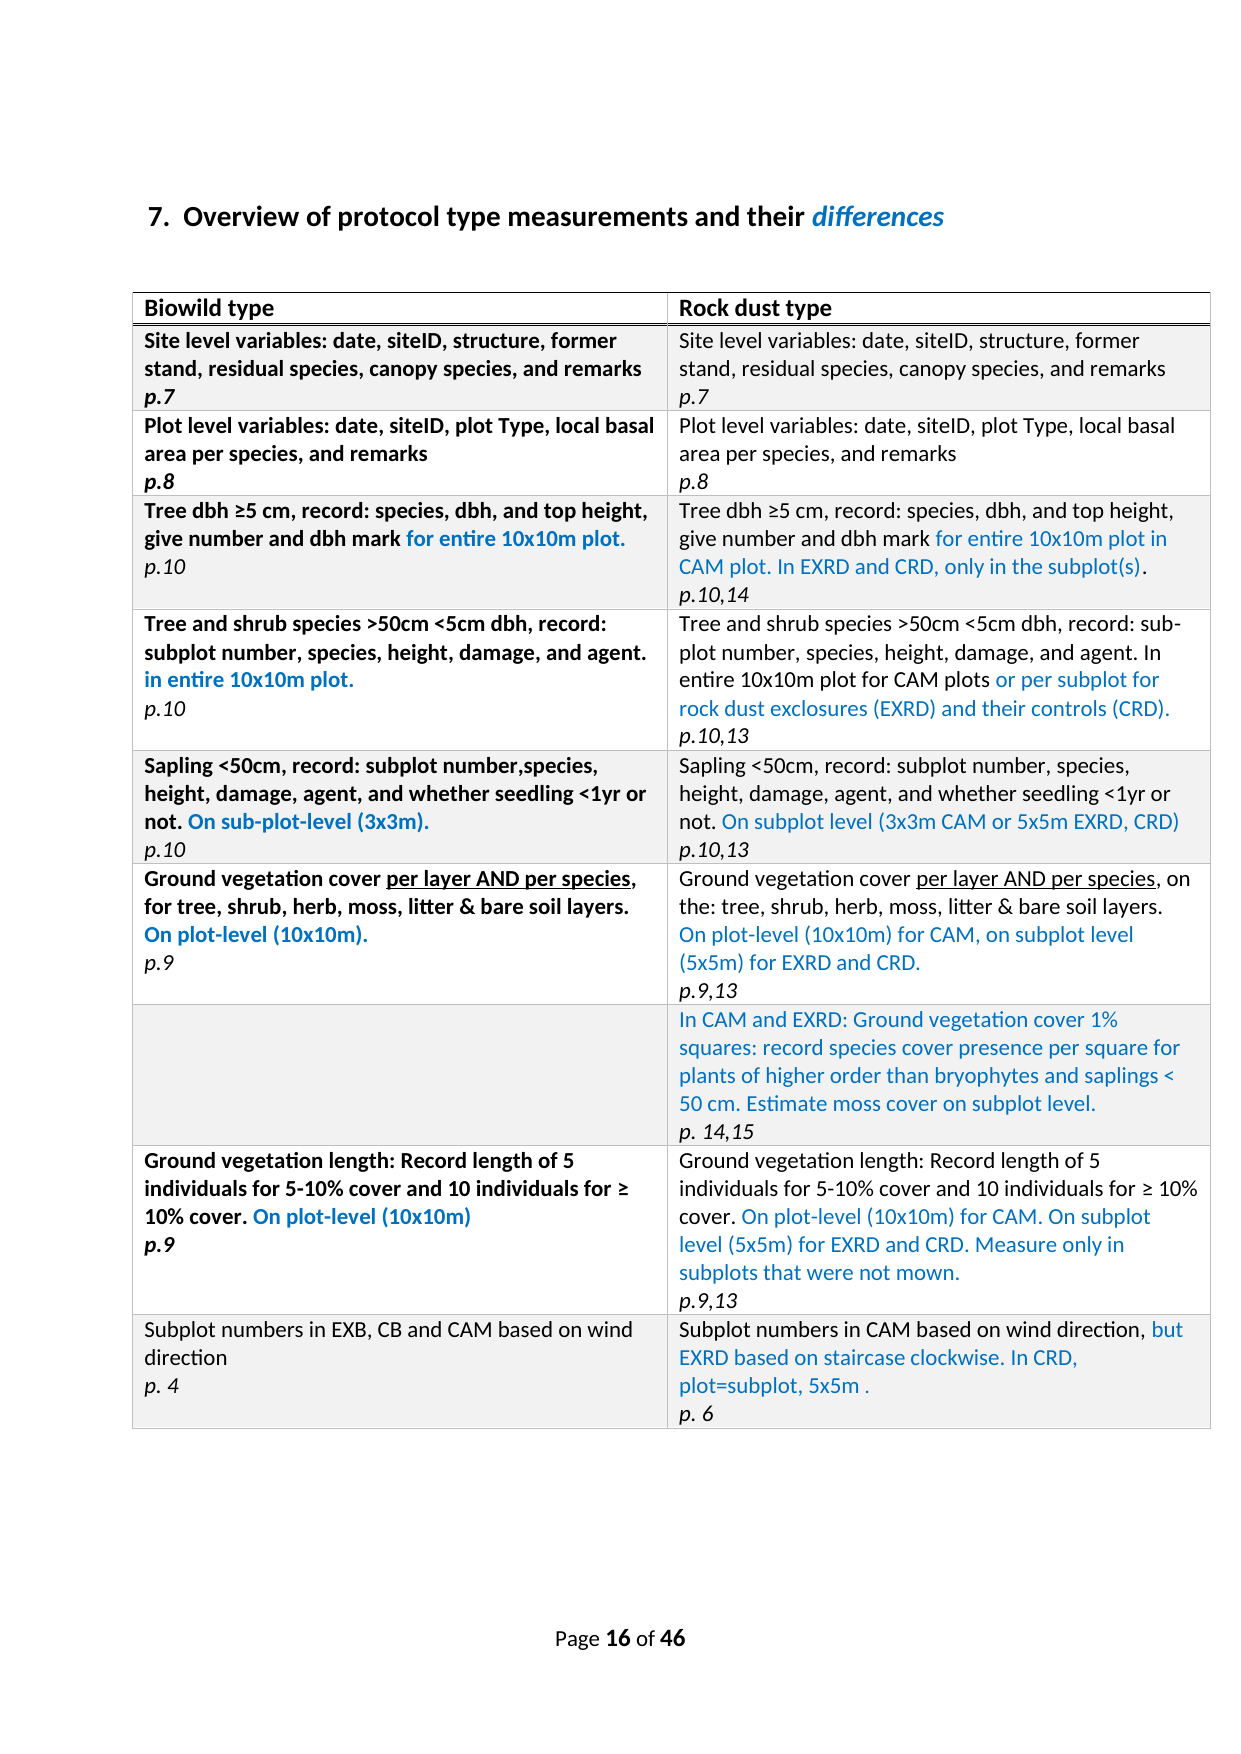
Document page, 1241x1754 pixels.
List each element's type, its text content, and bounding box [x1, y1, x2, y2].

table_cell Plot level variables: date, siteID, plot Type, local basal area per species, and remarks p.8 [668, 411, 1210, 495]
table_cell Ground vegetation length: Record length of 5 individuals for 5-10% cover and 10 individuals for ≥ 10% cover. On plot-level (10x10m) p.9 [133, 1146, 667, 1314]
table_cell [133, 1005, 667, 1145]
table_cell Ground vegetation cover per layer AND per species, on the: tree, shrub, herb, moss, litter & bare soil layers. On plot-level (10x10m) for CAM, on subplot level (5x5m) for EXRD and CRD. p.9,13 [668, 864, 1210, 1004]
table_cell In CAM and EXRD: Ground vegetation cover 1% squares: record species cover presence per square for plants of higher order than bryophytes and saplings < 50 cm. Estimate moss cover on subplot level. p. 14,15 [668, 1005, 1210, 1145]
table_cell Site level variables: date, siteID, structure, former stand, residual species, canopy species, and remarks p.7 [668, 326, 1210, 410]
subtitle 7. Overview of protocol type measurements and their differences [148, 198, 1093, 233]
table_cell Tree dbh ≥5 cm, record: species, dbh, and top height, give number and dbh mark for entire 10x10m plot in CAM plot. In EXRD and CRD, only in the subplot(s). p.10,14 [668, 496, 1210, 608]
table_cell Subplot numbers in CAM based on wind direction, but EXRD based on staircase clockwise. In CRD, plot=subplot, 5x5m . p. 6 [668, 1315, 1210, 1427]
table_header Rock dust type [668, 293, 1210, 323]
table_cell Sapling <50cm, record: subplot number,species, height, damage, agent, and whether seedling <1yr or not. On sub-plot-level (3x3m). p.10 [133, 751, 667, 863]
table_header Biowild type [133, 293, 667, 323]
table_cell Tree dbh ≥5 cm, record: species, dbh, and top height, give number and dbh mark for entire 10x10m plot. p.10 [133, 496, 667, 608]
table_cell Plot level variables: date, siteID, plot Type, local basal area per species, and remarks p.8 [133, 411, 667, 495]
table_cell Tree and shrub species >50cm <5cm dbh, record: subplot number, species, height, damage, and agent. In entire 10x10m plot for CAM plots or per subplot for rock dust exclosures (EXRD) and their controls (CRD). p.10,13 [668, 610, 1210, 750]
table_cell Subplot numbers in EXB, CB and CAM based on wind direction p. 4 [133, 1315, 667, 1427]
table_cell Sapling <50cm, record: subplot number, species, height, damage, agent, and whether seedling <1yr or not. On subplot level (3x3m CAM or 5x5m EXRD, CRD) p.10,13 [668, 751, 1210, 863]
table_cell Site level variables: date, siteID, structure, former stand, residual species, canopy species, and remarks p.7 [133, 326, 667, 410]
table_cell Ground vegetation length: Record length of 5 individuals for 5-10% cover and 10 individuals for ≥ 10% cover. On plot-level (10x10m) for CAM. On subplot level (5x5m) for EXRD and CRD. Measure only in subplots that were not mown. p.9,13 [668, 1146, 1210, 1314]
table_cell Tree and shrub species >50cm <5cm dbh, record: subplot number, species, height, damage, and agent. in entire 10x10m plot. p.10 [133, 610, 667, 750]
table_cell Ground vegetation cover per layer AND per species, for tree, shrub, herb, moss, litter & bare soil layers. On plot-level (10x10m). p.9 [133, 864, 667, 1004]
